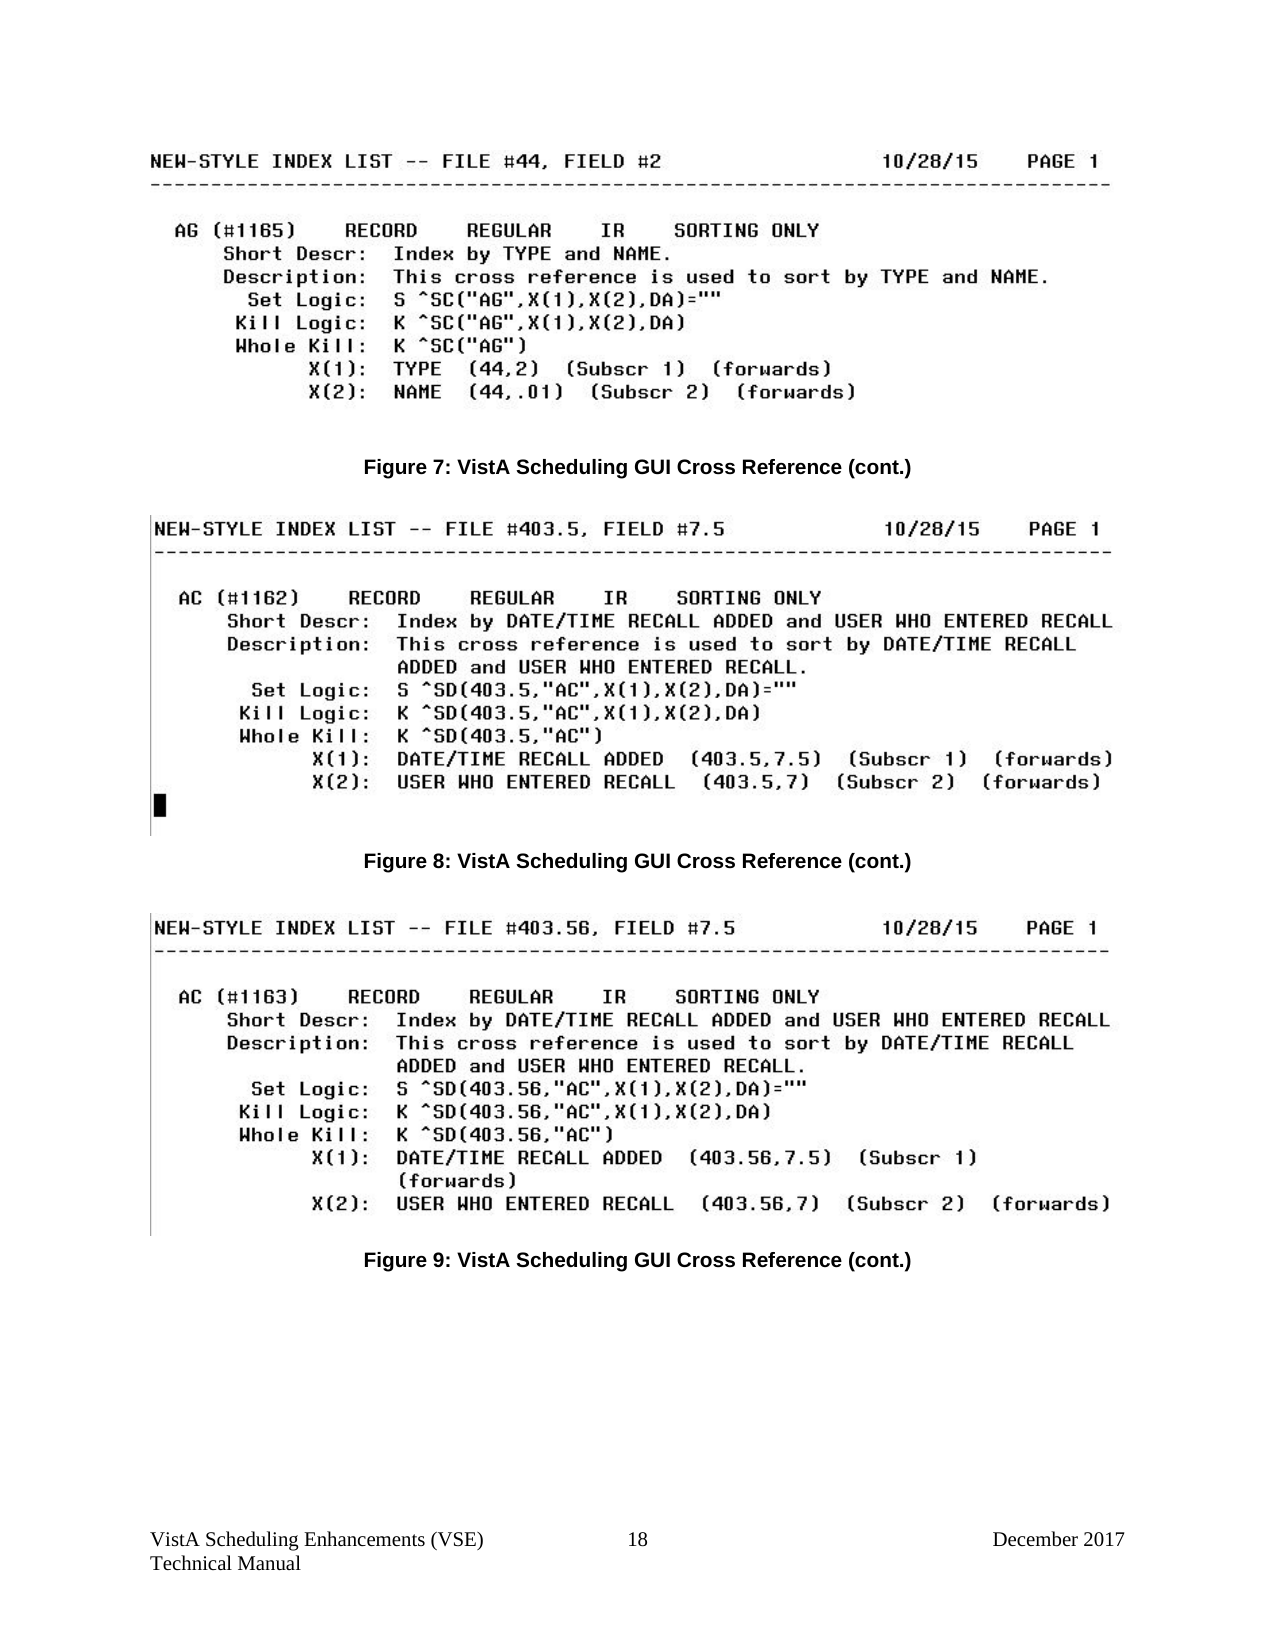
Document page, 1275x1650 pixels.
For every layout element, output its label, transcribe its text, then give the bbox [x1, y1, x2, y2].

picture [150, 913, 1125, 1236]
picture [150, 515, 1125, 836]
picture [150, 150, 1125, 442]
text Figure 8: VistA Scheduling GUI Cross Reference (cont.) [150, 848, 1125, 872]
text Figure 7: VistA Scheduling GUI Cross Reference (cont.) [150, 454, 1125, 478]
